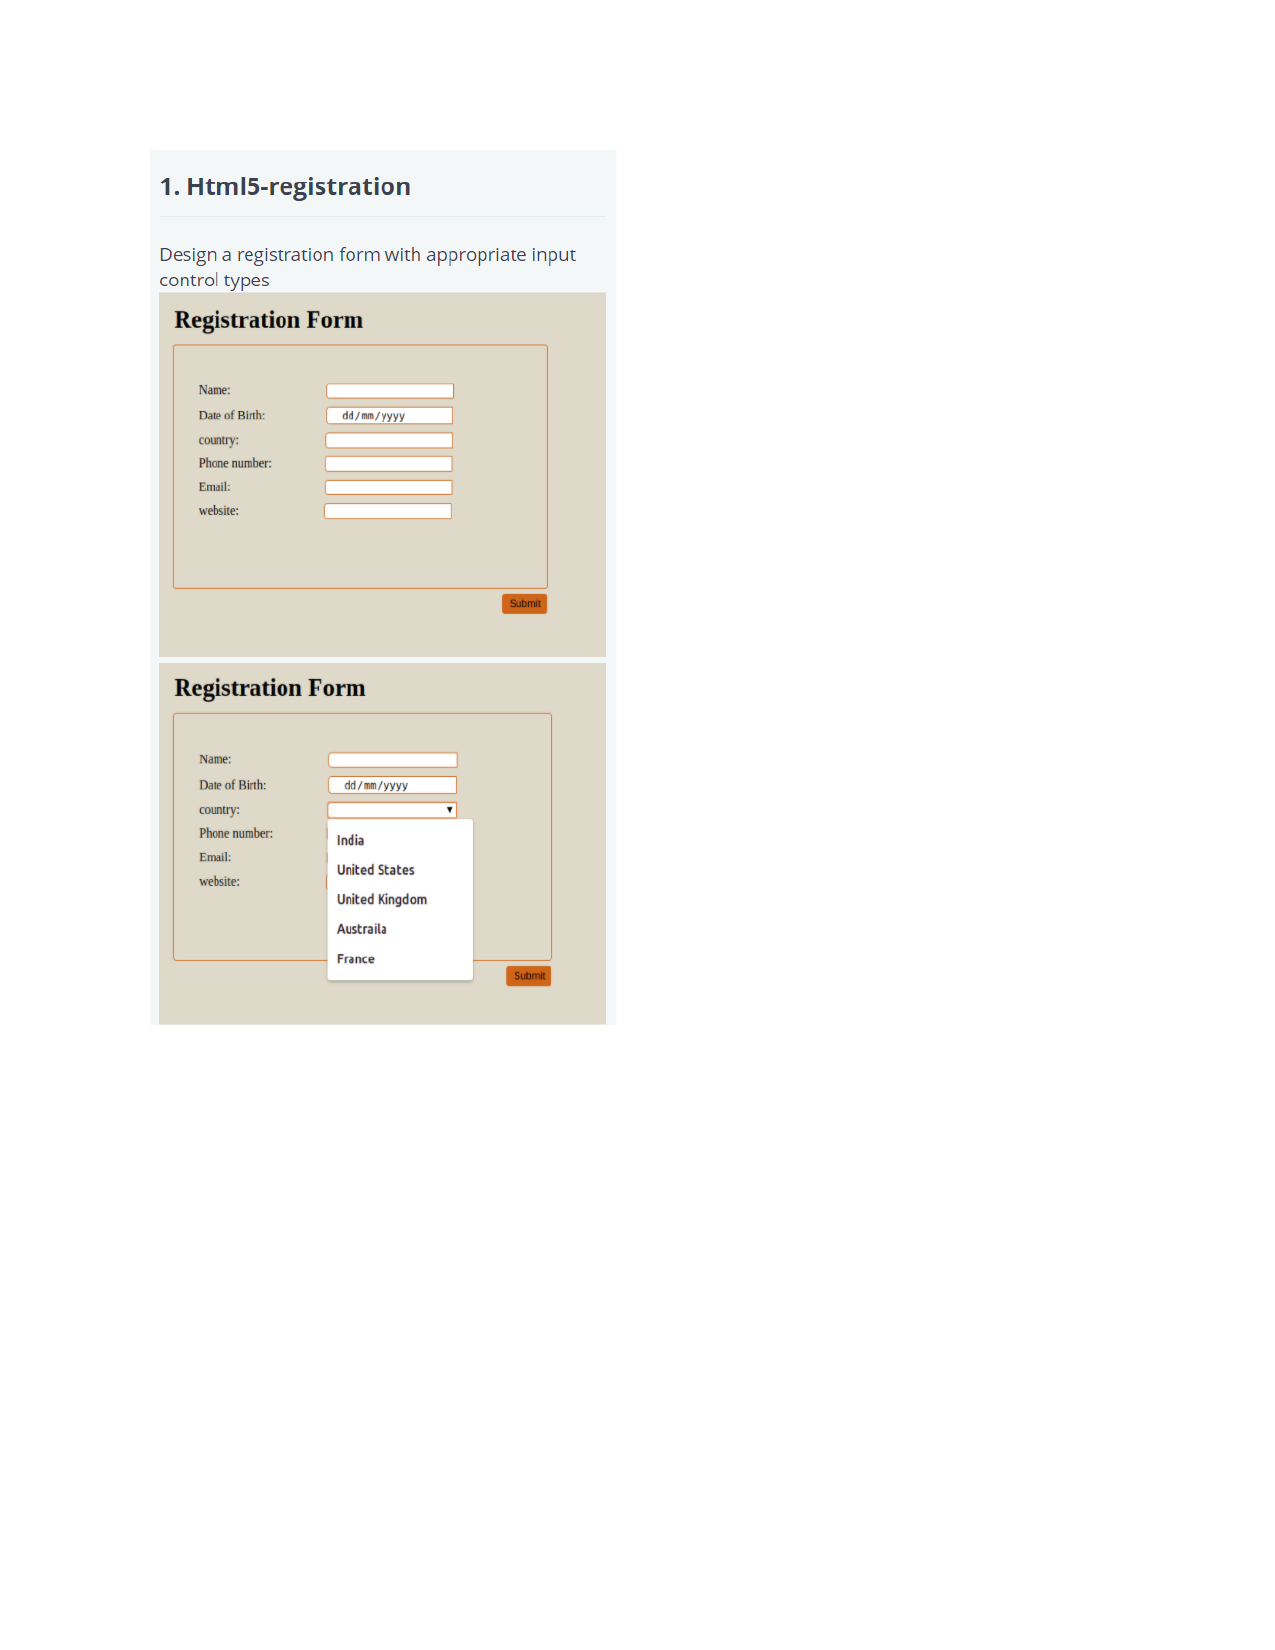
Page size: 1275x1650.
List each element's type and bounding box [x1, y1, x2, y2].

picture [150, 150, 617, 1025]
